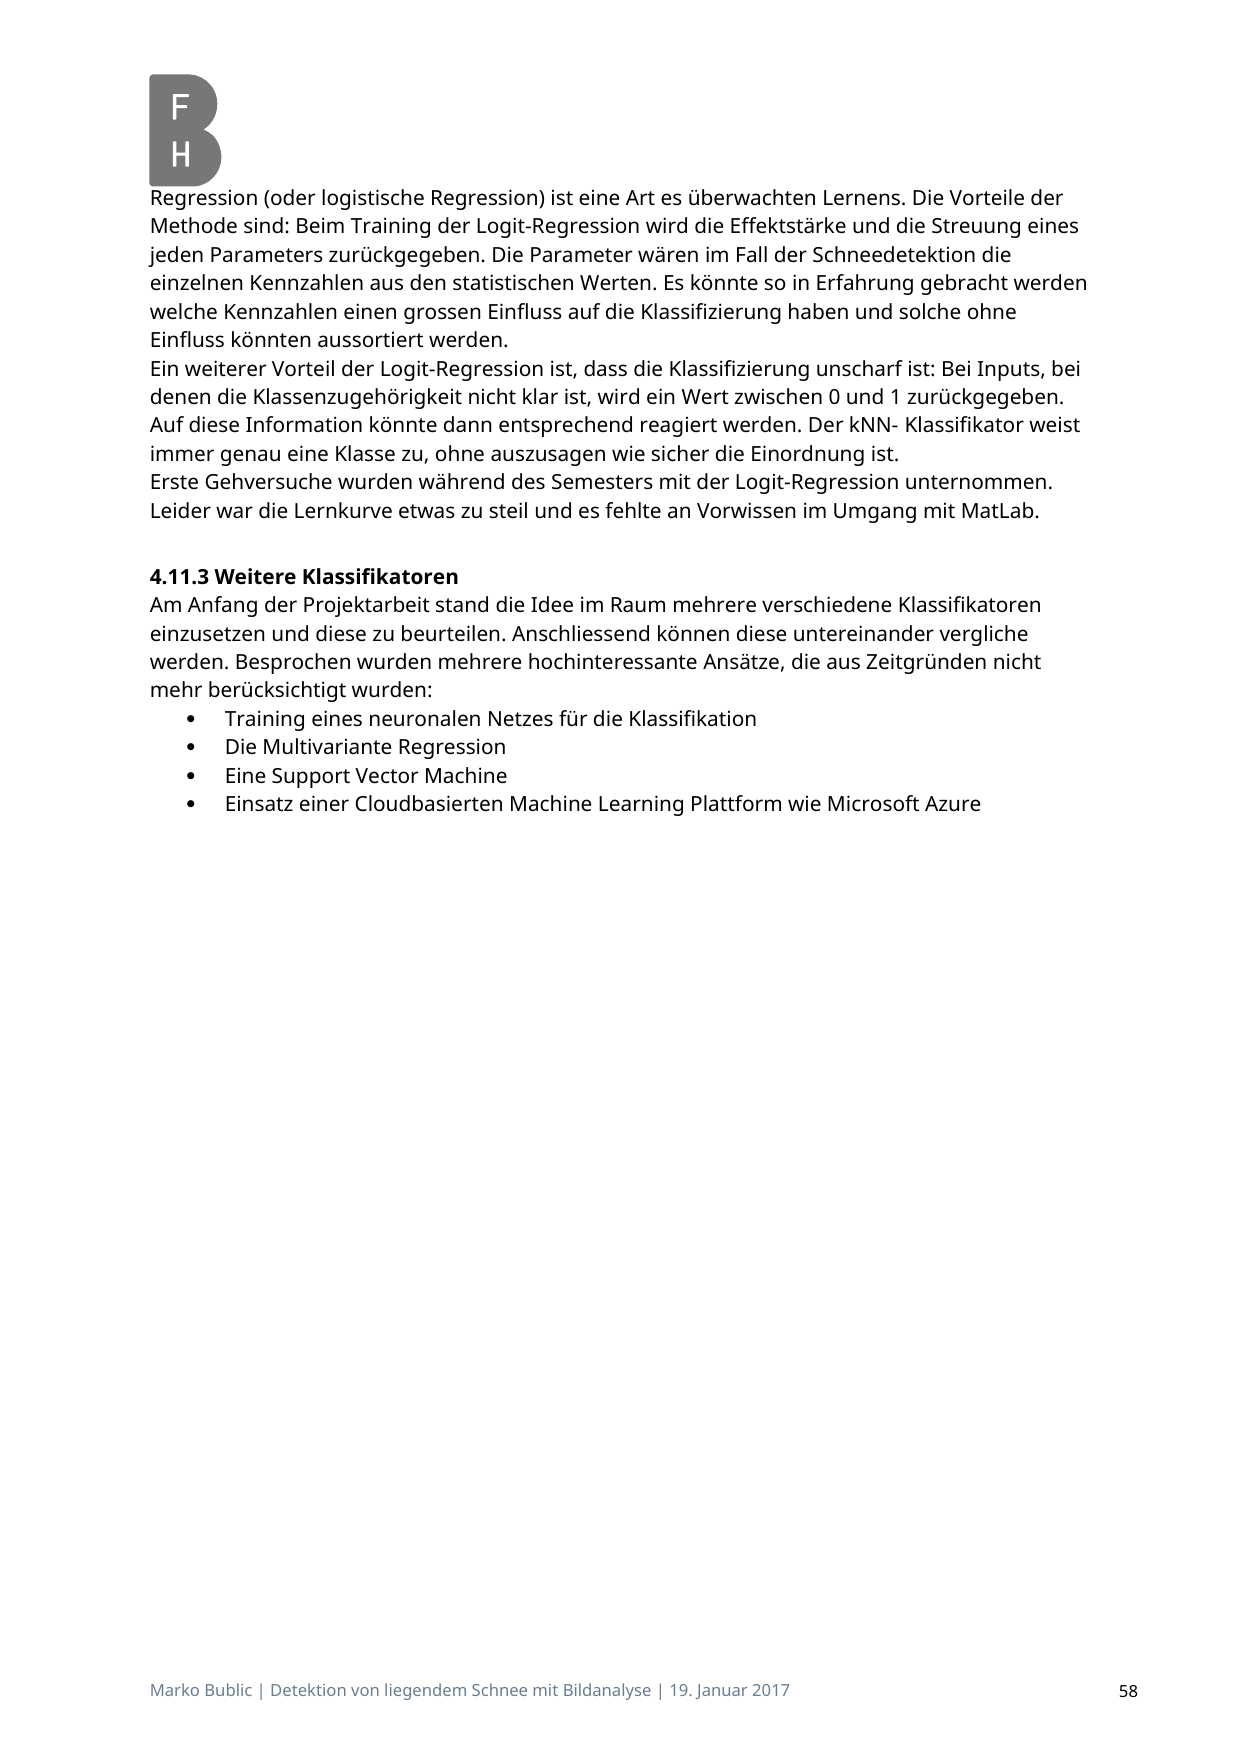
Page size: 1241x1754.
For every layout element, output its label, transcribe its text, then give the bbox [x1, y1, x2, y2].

subtitle Weitere Klassifikatoren [149, 562, 1093, 590]
list Eine Support Vector Machine [187, 761, 1093, 789]
text Am Anfang der Projektarbeit stand die Idee im Raum mehrere verschiedene Klassifikatoren einzusetzen und diese zu beurteilen. Anschliessend können diese untereinander vergliche werden. Besprochen wurden mehrere hochinteressante Ansätze, die aus Zeitgründen nicht mehr berücksichtigt wurden: [149, 590, 1093, 704]
list Die Multivariante Regression [187, 732, 1093, 761]
text Ein weiterer Vorteil der Logit-Regression ist, dass die Klassifizierung unscharf ist: Bei Inputs, bei denen die Klassenzugehörigkeit nicht klar ist, wird ein Wert zwischen 0 und 1 zurückgegeben. Auf diese Information könnte dann entsprechend reagiert werden. Der kNN- Klassifikator weist immer genau eine Klasse zu, ohne auszusagen wie sicher die Einordnung ist. [149, 354, 1093, 467]
list Training eines neuronalen Netzes für die Klassifikation [187, 704, 1093, 732]
list Einsatz einer Cloudbasierten Machine Learning Plattform wie Microsoft Azure [187, 789, 1093, 818]
text Erste Gehversuche wurden während des Semesters mit der Logit-Regression unternommen. Leider war die Lernkurve etwas zu steil und es fehlte an Vorwissen im Umgang mit MatLab. [149, 467, 1093, 524]
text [149, 183, 1093, 354]
